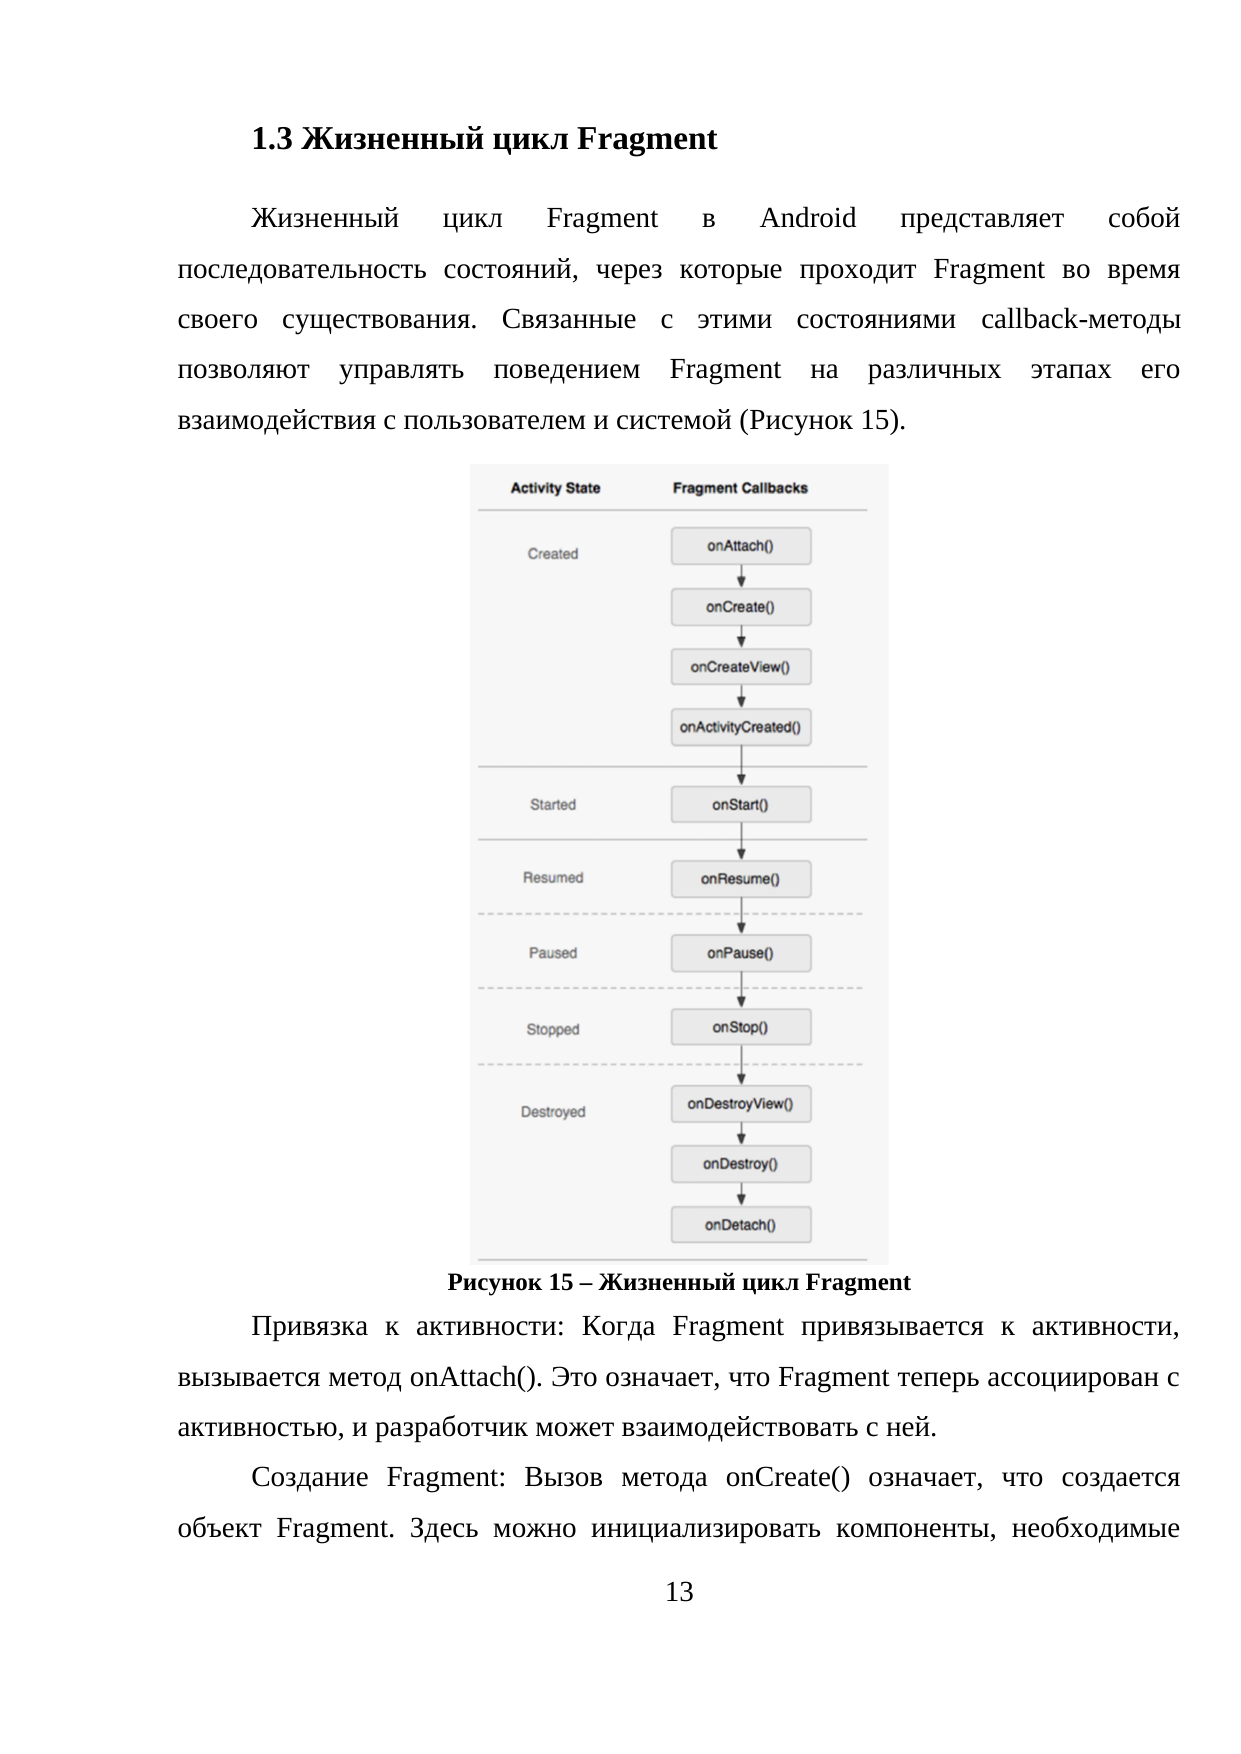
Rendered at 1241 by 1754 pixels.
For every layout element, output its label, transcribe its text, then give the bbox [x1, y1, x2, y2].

picture [469, 464, 889, 1265]
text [177, 1459, 1181, 1543]
text Рисунок 15 – Жизненный цикл Fragment [177, 1267, 1181, 1296]
text Жизненный цикл Fragment в Android представляет собой последовательность состояний, через которые проходит Fragment во время своего существования. Связанные с этими состояниями callback-методы позволяют управлять поведением Fragment на различных этапах его взаимодействия с пользователем и системой (Рисунок 15). [177, 201, 1181, 435]
subtitle Жизненный цикл Fragment [177, 118, 1181, 156]
text Привязка к активности: Когда Fragment привязывается к активности, вызывается метод onAttach(). Это означает, что Fragment теперь ассоциирован с активностью, и разработчик может взаимодействовать с ней. [177, 1308, 1181, 1443]
